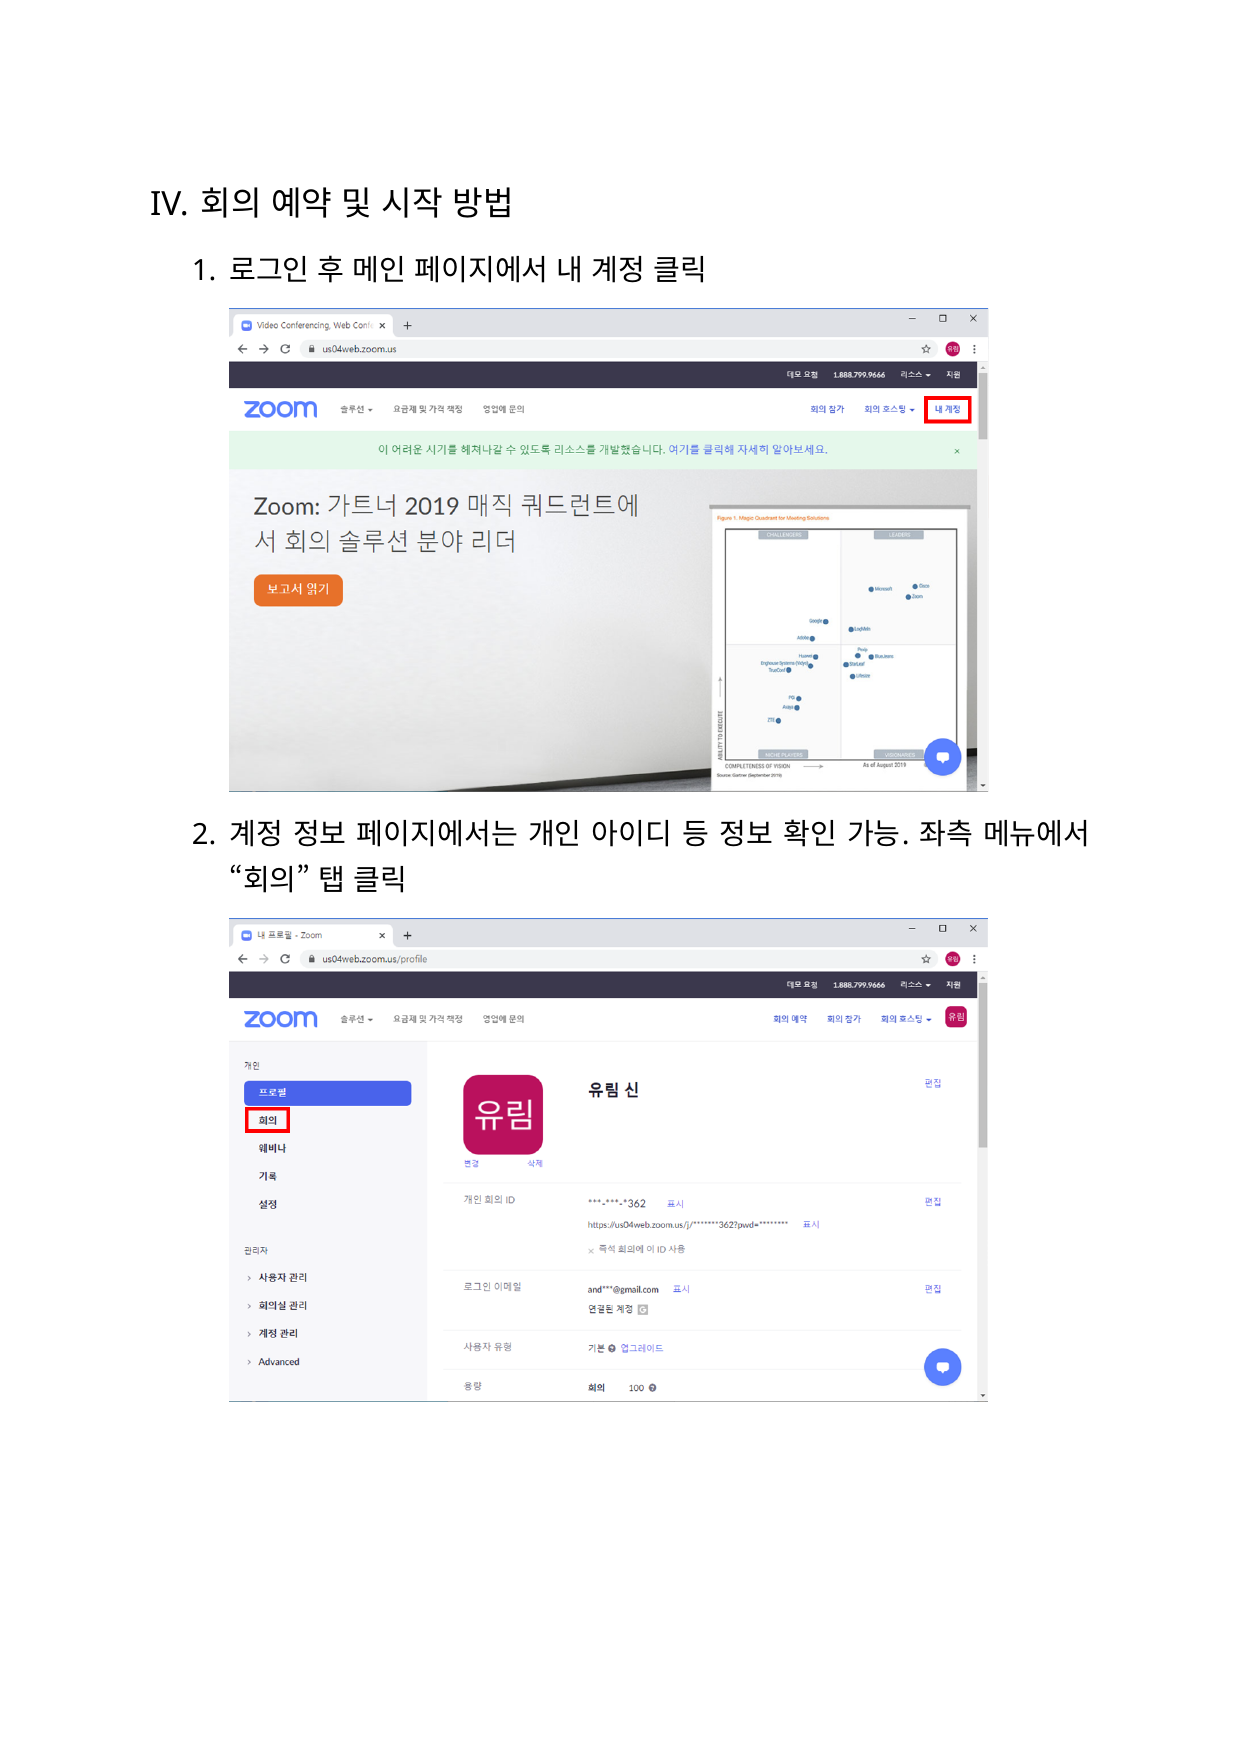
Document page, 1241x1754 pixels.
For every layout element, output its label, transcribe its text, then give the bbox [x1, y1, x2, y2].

picture [229, 918, 988, 1402]
list 계정 정보 페이지에서는 개인 아이디 등 정보 확인 가능. 좌측 메뉴에서 “회의” 탭 클릭 [192, 810, 1090, 898]
list 회의 예약 및 시작 방법 [150, 177, 1090, 226]
picture [229, 308, 989, 792]
list 로그인 후 메인 페이지에서 내 계정 클릭 [192, 246, 1090, 288]
